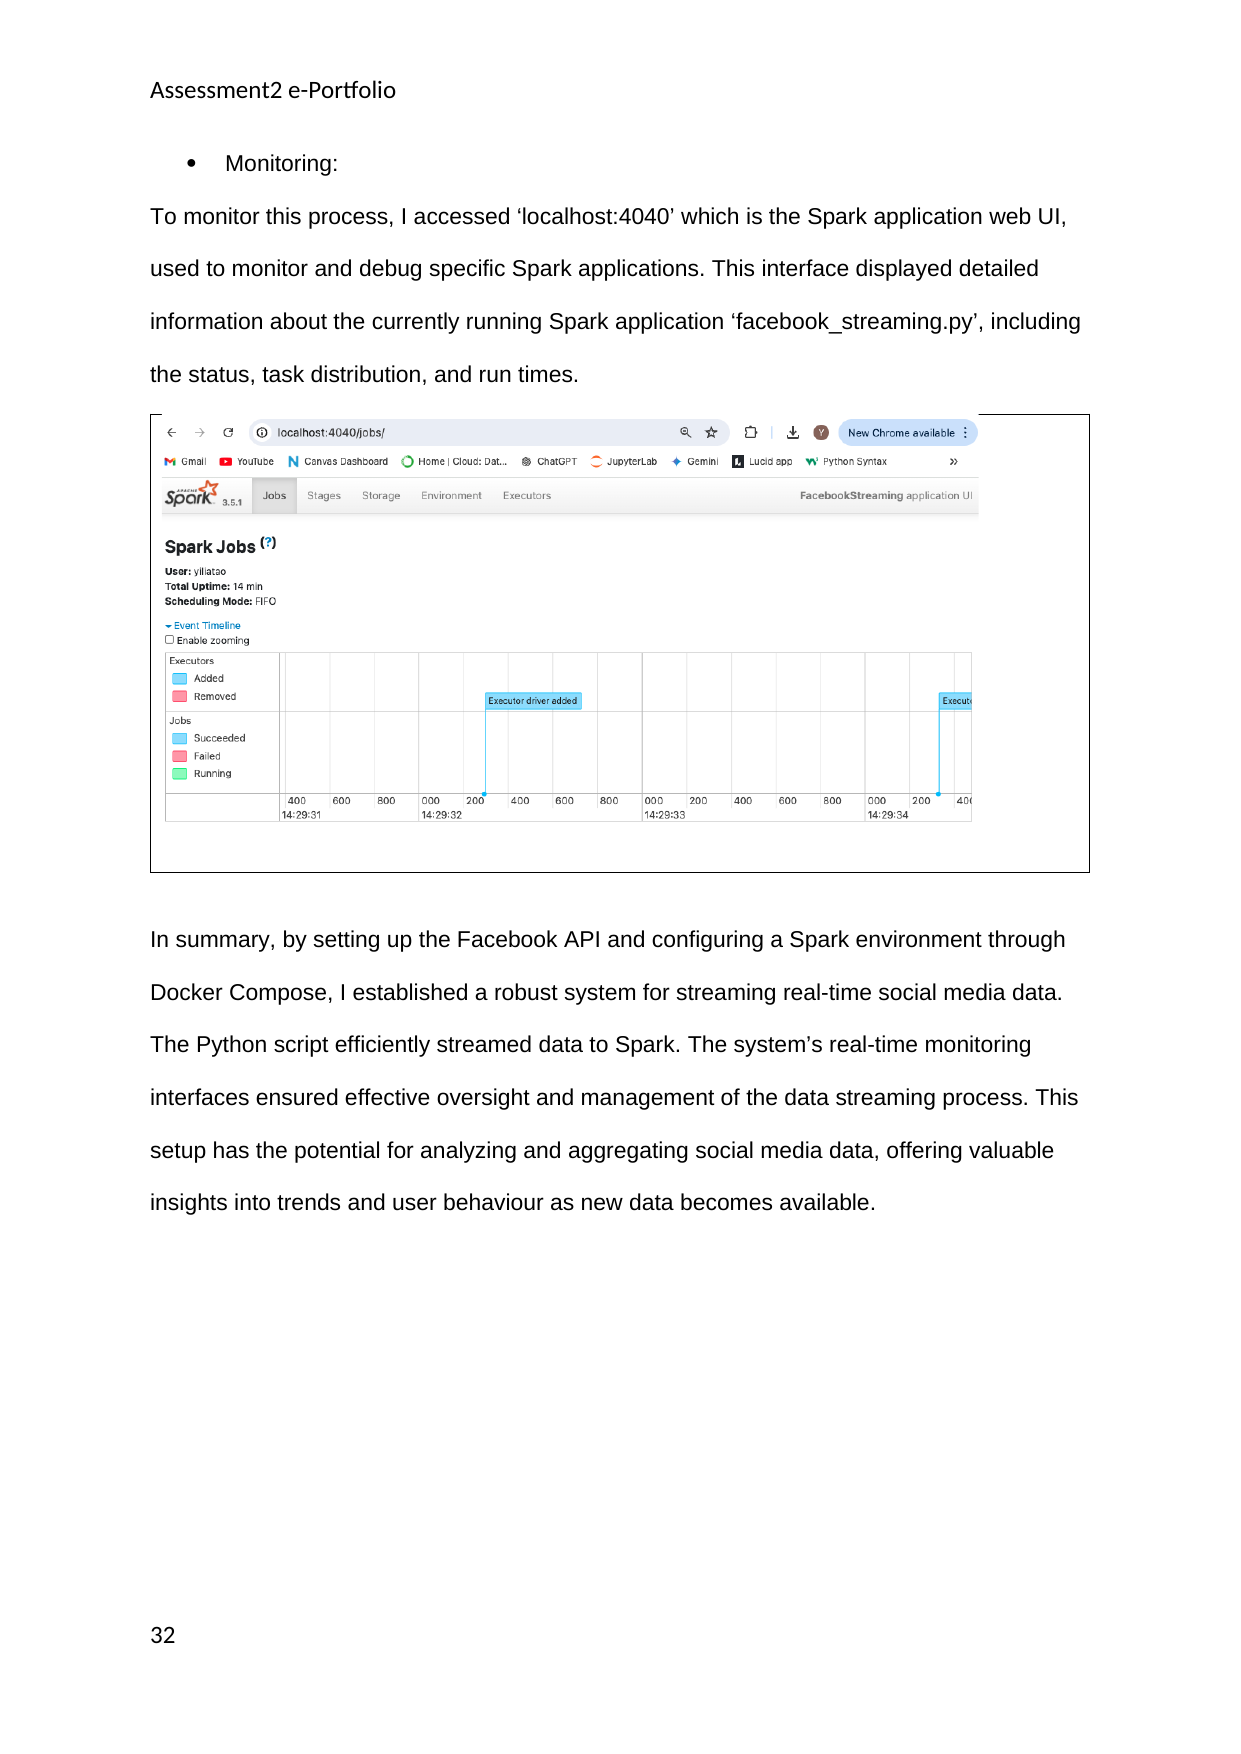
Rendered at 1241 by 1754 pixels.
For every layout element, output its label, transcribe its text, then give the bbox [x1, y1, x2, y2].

table_header [151, 415, 1089, 872]
text In summary, by setting up the Facebook API and configuring a Spark environment through Docker Compose, I established a robust system for streaming real-time social media data. The Python script efficiently streamed data to Spark. The system’s real-time monitoring interfaces ensured effective oversight and management of the data streaming process. This setup has the potential for analyzing and aggregating social media data, offering valuable insights into trends and user behaviour as new data becomes available. [150, 926, 1090, 1216]
text To monitor this process, I accessed ‘localhost:4040’ which is the Spark application web UI, used to monitor and debug specific Spark applications. This interface displayed detailed information about the currently running Spark application ‘facebook_streaming.py’, including the status, task distribution, and run times. [150, 203, 1090, 387]
picture [161, 414, 979, 844]
list Monitoring: [187, 150, 1090, 176]
